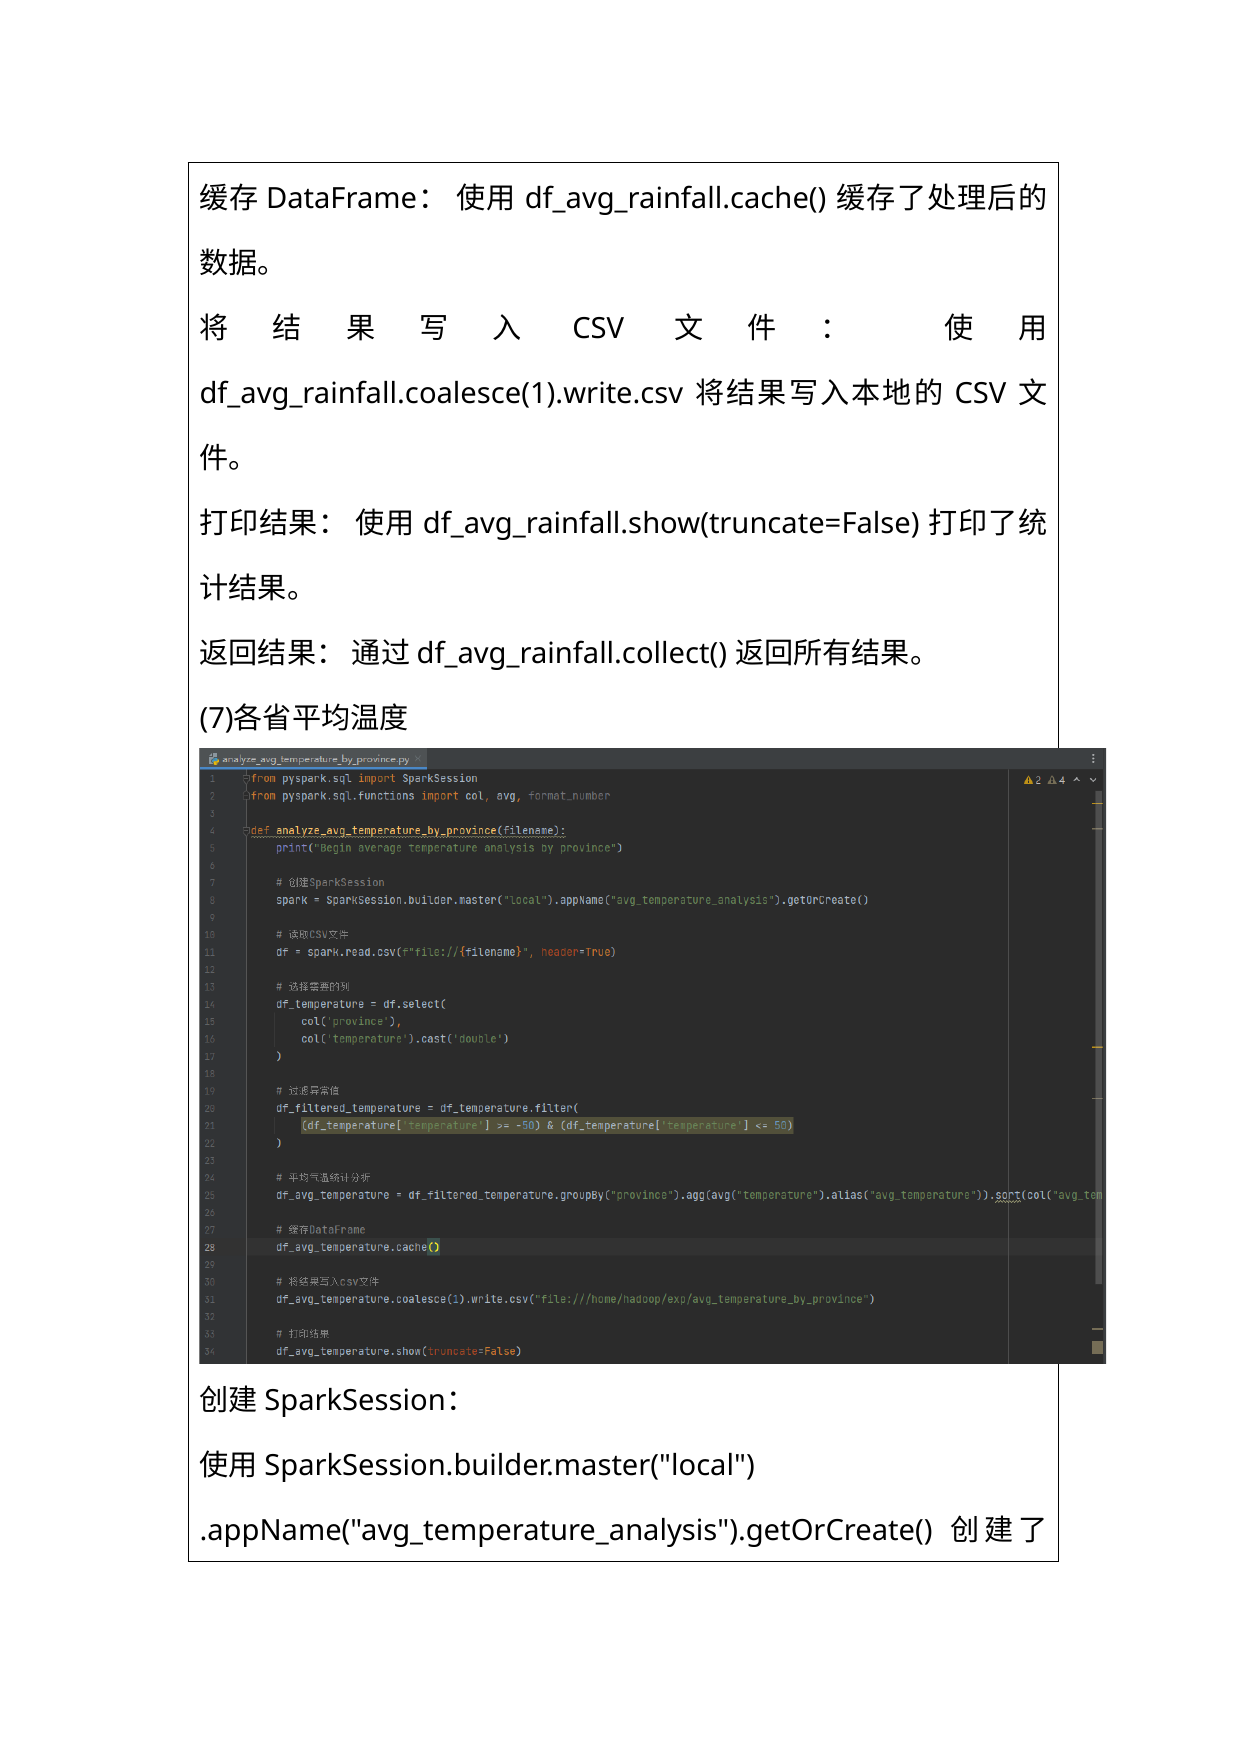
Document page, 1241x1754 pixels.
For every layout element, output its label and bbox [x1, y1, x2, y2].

table_cell [189, 163, 1058, 1561]
picture [199, 748, 1107, 1364]
